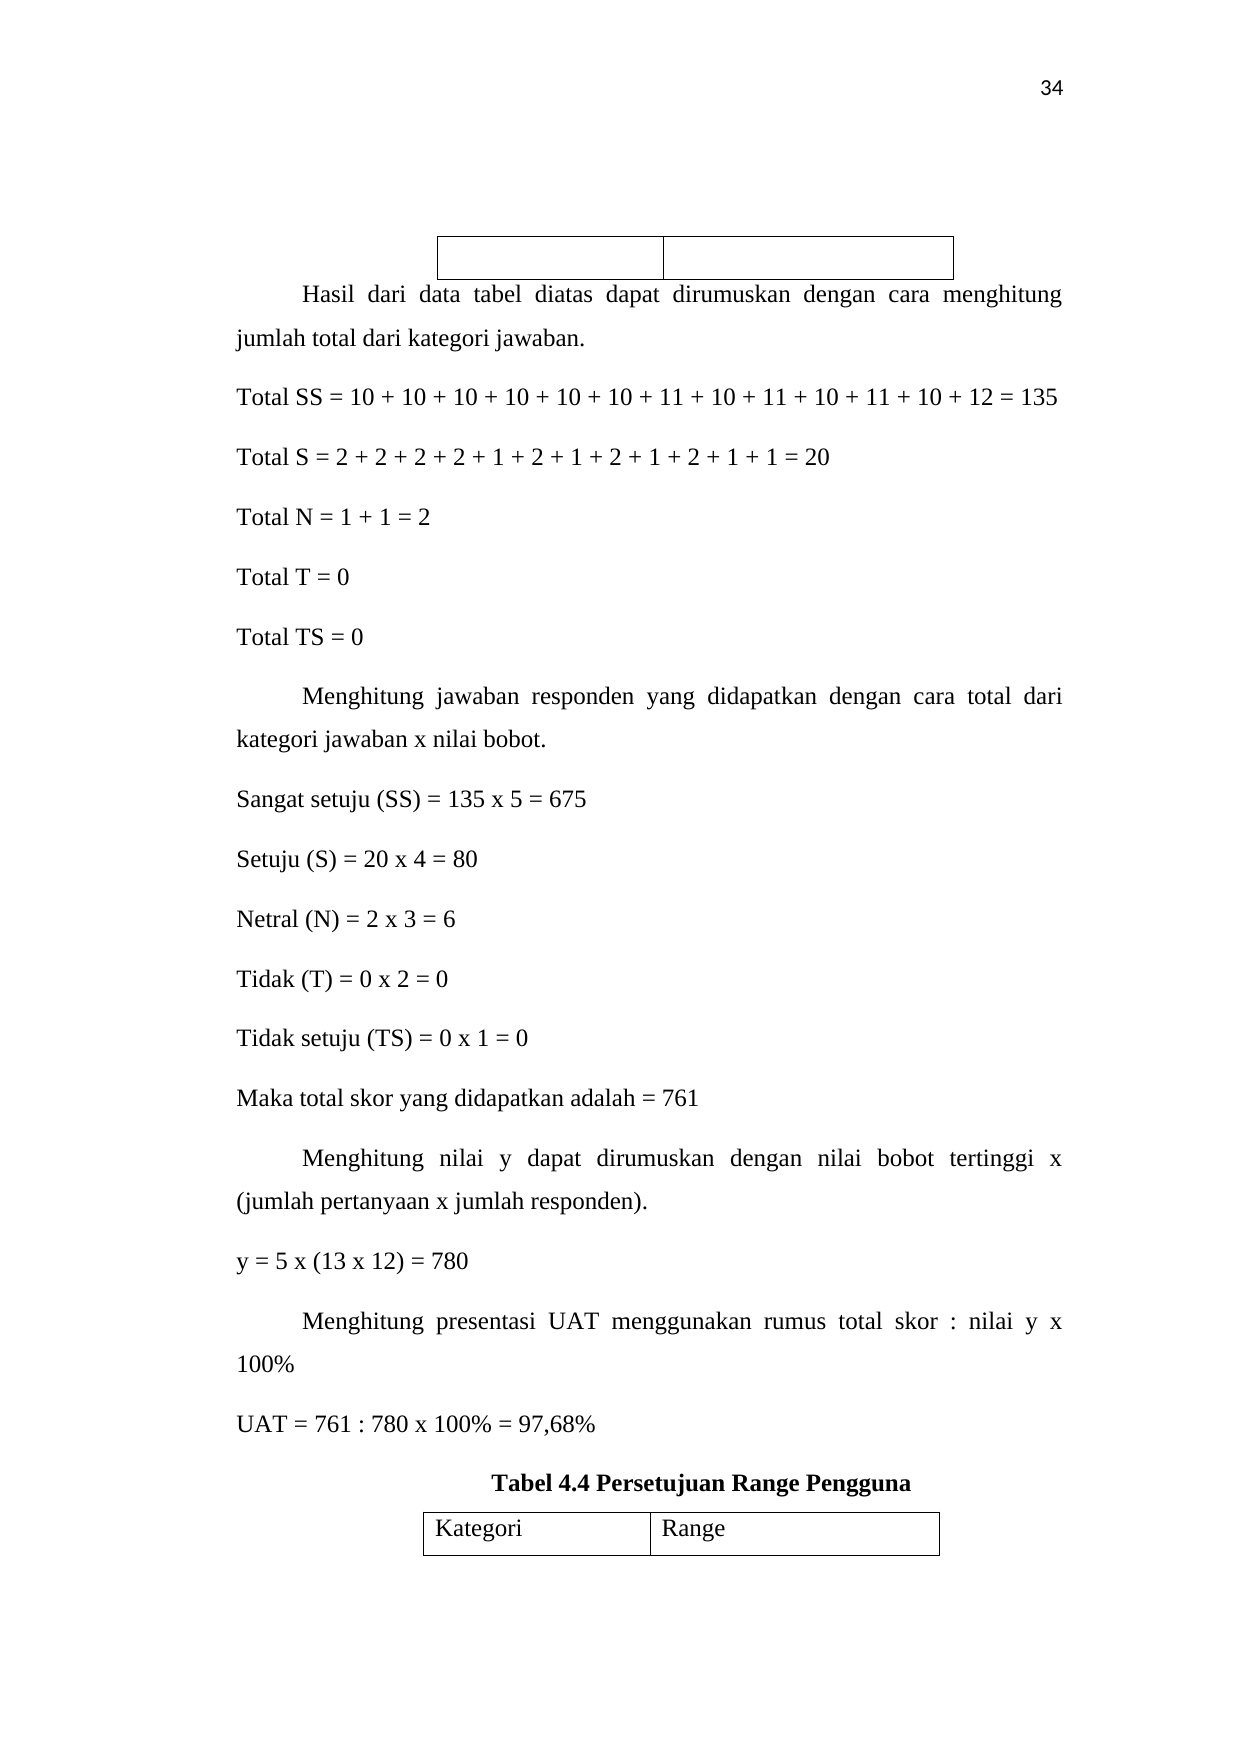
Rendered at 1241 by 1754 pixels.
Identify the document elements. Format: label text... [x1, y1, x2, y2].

text Sangat setuju (SS) = 135 x 5 = 675 [236, 784, 1063, 813]
text UAT = 761 : 780 x 100% = 97,68% [236, 1409, 1063, 1437]
text Tidak setuju (TS) = 0 x 1 = 0 [236, 1023, 1063, 1052]
text Menghitung presentasi UAT menggunakan rumus total skor : nilai y x 100% [236, 1306, 1063, 1378]
table_cell 1 [664, 237, 953, 278]
text Total T = 0 [236, 562, 1063, 591]
text Hasil dari data tabel diatas dapat dirumuskan dengan cara menghitung jumlah total dari kategori jawaban. [236, 279, 1063, 351]
text Maka total skor yang didapatkan adalah = 761 [236, 1083, 1063, 1112]
text Total S = 2 + 2 + 2 + 2 + 1 + 2 + 1 + 2 + 1 + 2 + 1 + 1 = 20 [236, 442, 1063, 471]
text Menghitung nilai y dapat dirumuskan dengan nilai bobot tertinggi x (jumlah pertanyaan x jumlah responden). [236, 1143, 1063, 1215]
table_header Range [651, 1513, 939, 1554]
text Netral (N) = 2 x 3 = 6 [236, 904, 1063, 933]
text Menghitung jawaban responden yang didapatkan dengan cara total dari kategori jawaban x nilai bobot. [236, 681, 1063, 753]
text Total TS = 0 [236, 622, 1063, 650]
table_cell TS [438, 237, 663, 278]
text Total SS = 10 + 10 + 10 + 10 + 10 + 10 + 11 + 10 + 11 + 10 + 11 + 10 + 12 = 135 [236, 382, 1063, 411]
text Total N = 1 + 1 = 2 [236, 502, 1063, 531]
text y = 5 x (13 x 12) = 780 [236, 1246, 1063, 1275]
table_header Kategori [424, 1513, 650, 1554]
text Tabel 4.4 Persetujuan Range Pengguna [274, 1468, 1063, 1497]
text Setuju (S) = 20 x 4 = 80 [236, 844, 1063, 873]
text Tidak (T) = 0 x 2 = 0 [236, 964, 1063, 992]
